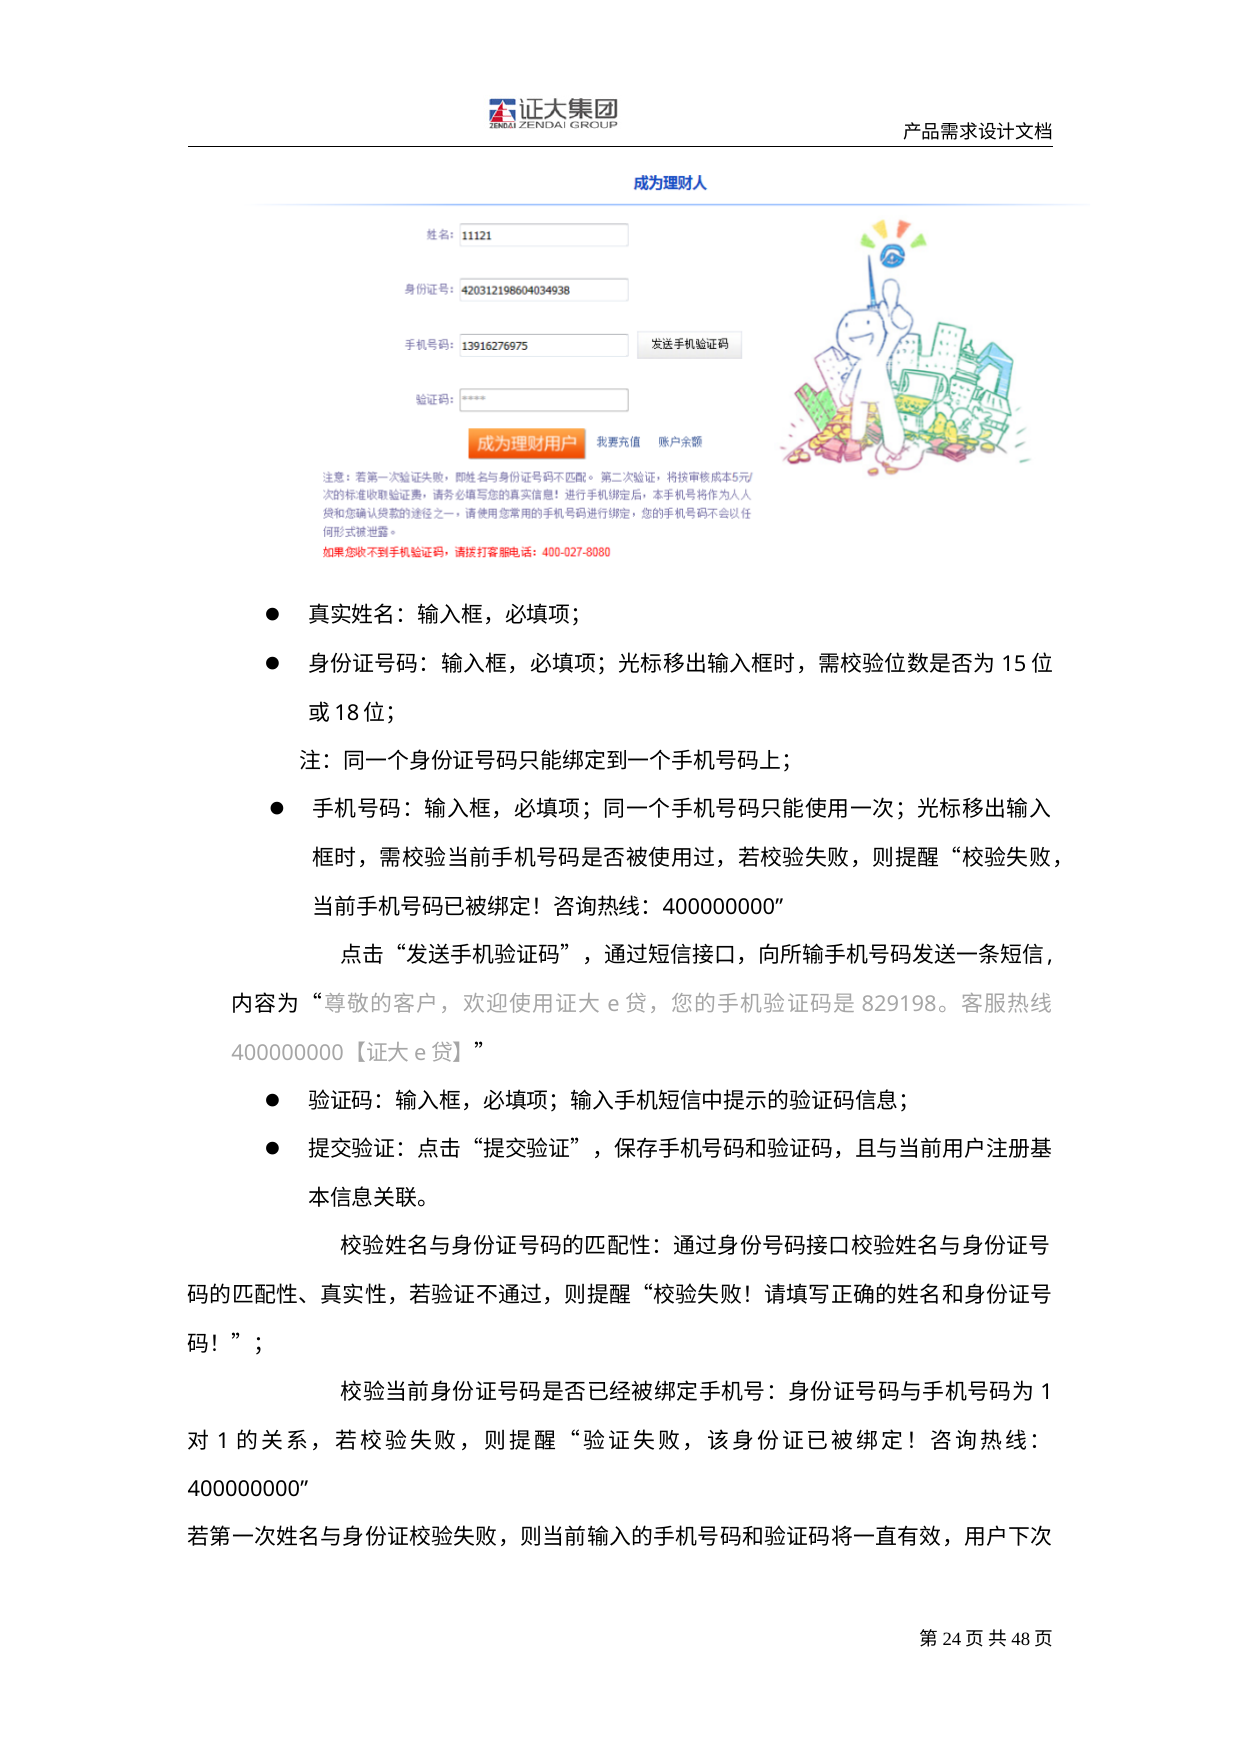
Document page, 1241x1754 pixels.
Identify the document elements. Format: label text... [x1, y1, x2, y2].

list 验证码：输入框，必填项；输入手机短信中提示的验证码信息； [264, 1082, 1053, 1115]
text 校验当前身份证号码是否已经被绑定手机号：身份证号码与手机号码为1对1的关系，若校验失败，则提醒“验证失败，该身份证已被绑定！咨询热线：400000000” [187, 1374, 1053, 1504]
text 校验姓名与身份证号码的匹配性：通过身份号码接口校验姓名与身份证号码的匹配性、真实性，若验证不通过，则提醒“校验失败！请填写正确的姓名和身份证号码！”； [187, 1228, 1053, 1358]
list 注：同一个身份证号码只能绑定到一个手机号码上； [231, 742, 1053, 775]
picture [483, 88, 622, 139]
list 真实姓名：输入框，必填项； [264, 597, 1053, 629]
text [187, 1519, 1053, 1551]
list 提交验证：点击“提交验证”，保存手机号码和验证码，且与当前用户注册基本信息关联。 [264, 1131, 1053, 1212]
list 身份证号码：输入框，必填项；光标移出输入框时，需校验位数是否为15位或18位； [264, 645, 1053, 727]
list 手机号码：输入框，必填项；同一个手机号码只能使用一次；光标移出输入框时，需校验当前手机号码是否被使用过，若校验失败，则提醒“校验失败，当前手机号码已被绑定！咨询热线：400000000” [269, 791, 1053, 921]
picture [225, 162, 1091, 566]
list 点击“发送手机验证码”，通过短信接口，向所输手机号码发送一条短信,内容为“尊敬的客户，欢迎使用证大e贷，您的手机验证码是829198。客服热线400000000【证大e贷】” [231, 937, 1053, 1067]
